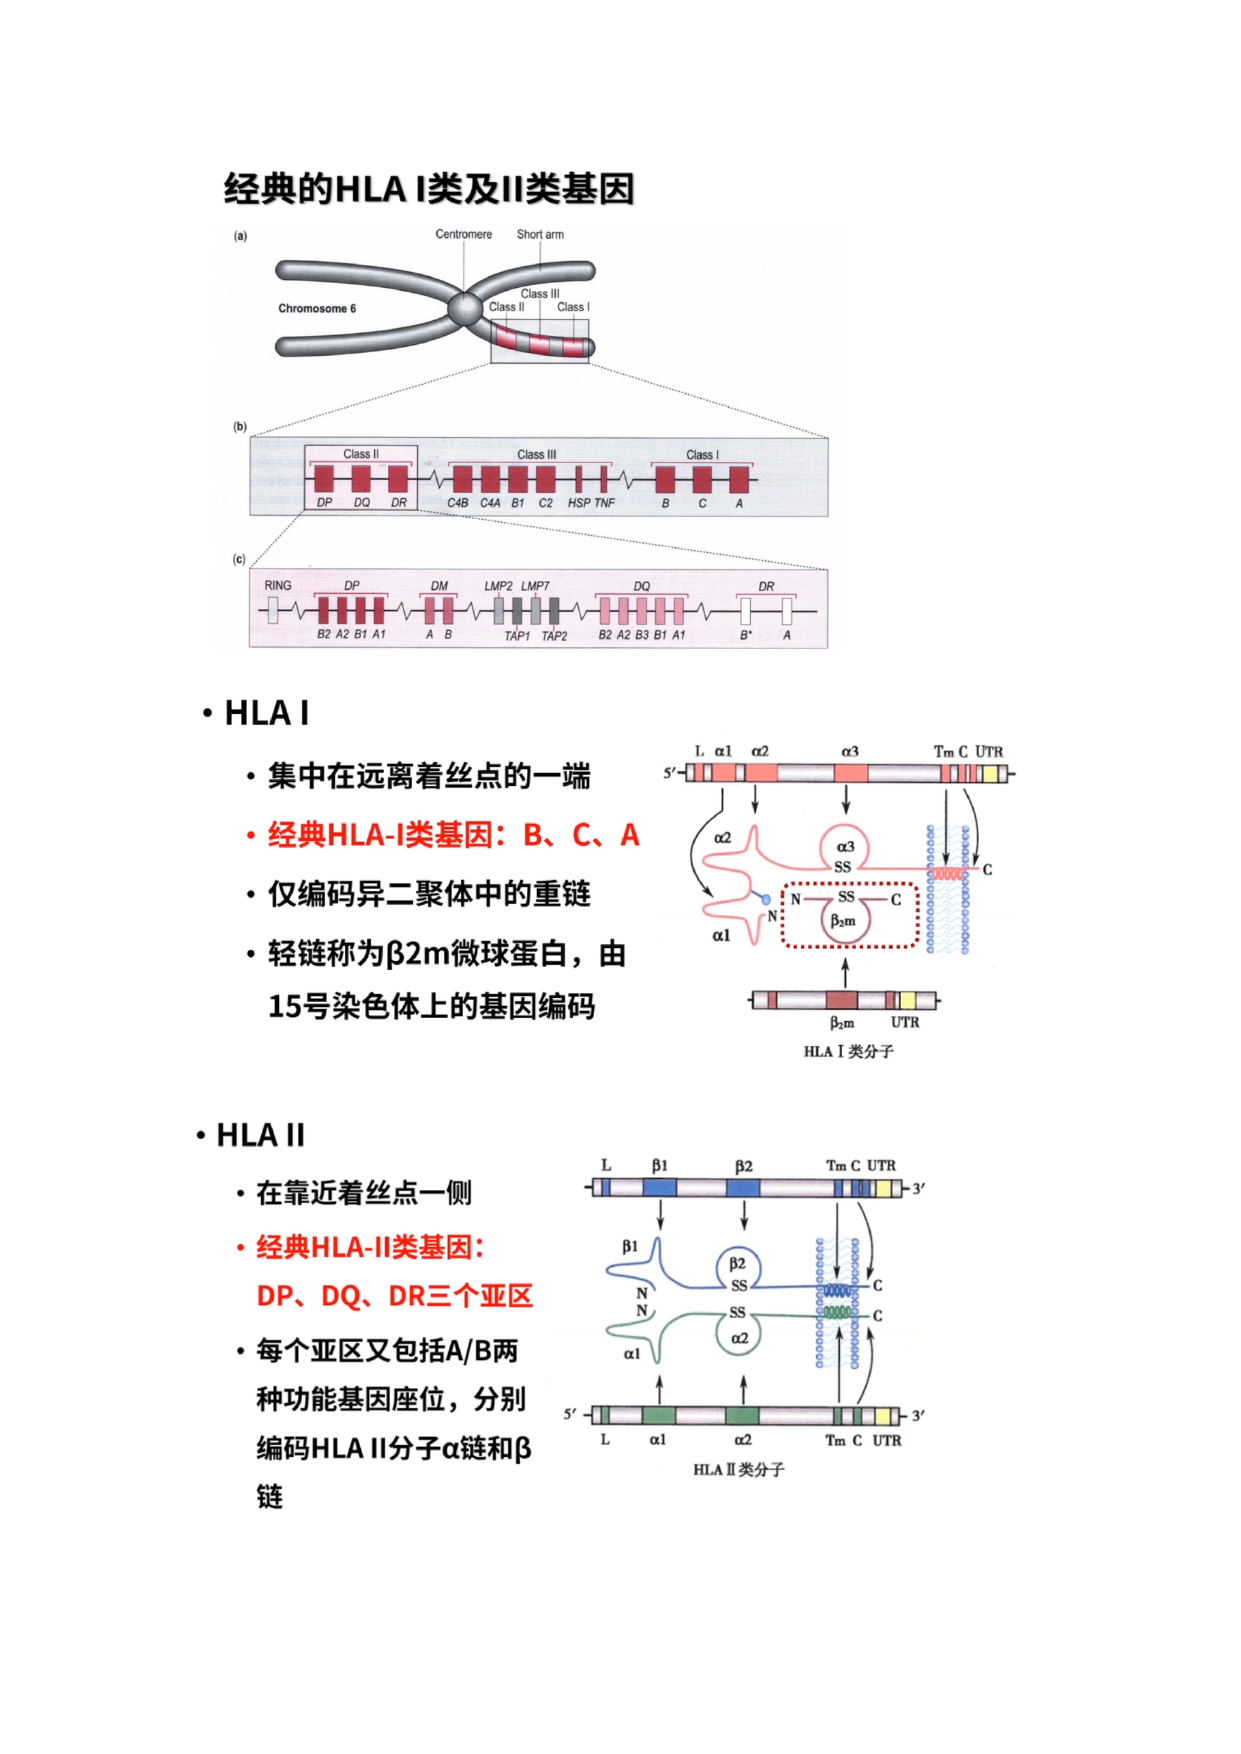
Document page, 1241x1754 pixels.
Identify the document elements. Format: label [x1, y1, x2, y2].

picture [187, 682, 1026, 1087]
picture [187, 162, 863, 651]
picture [187, 1104, 927, 1518]
